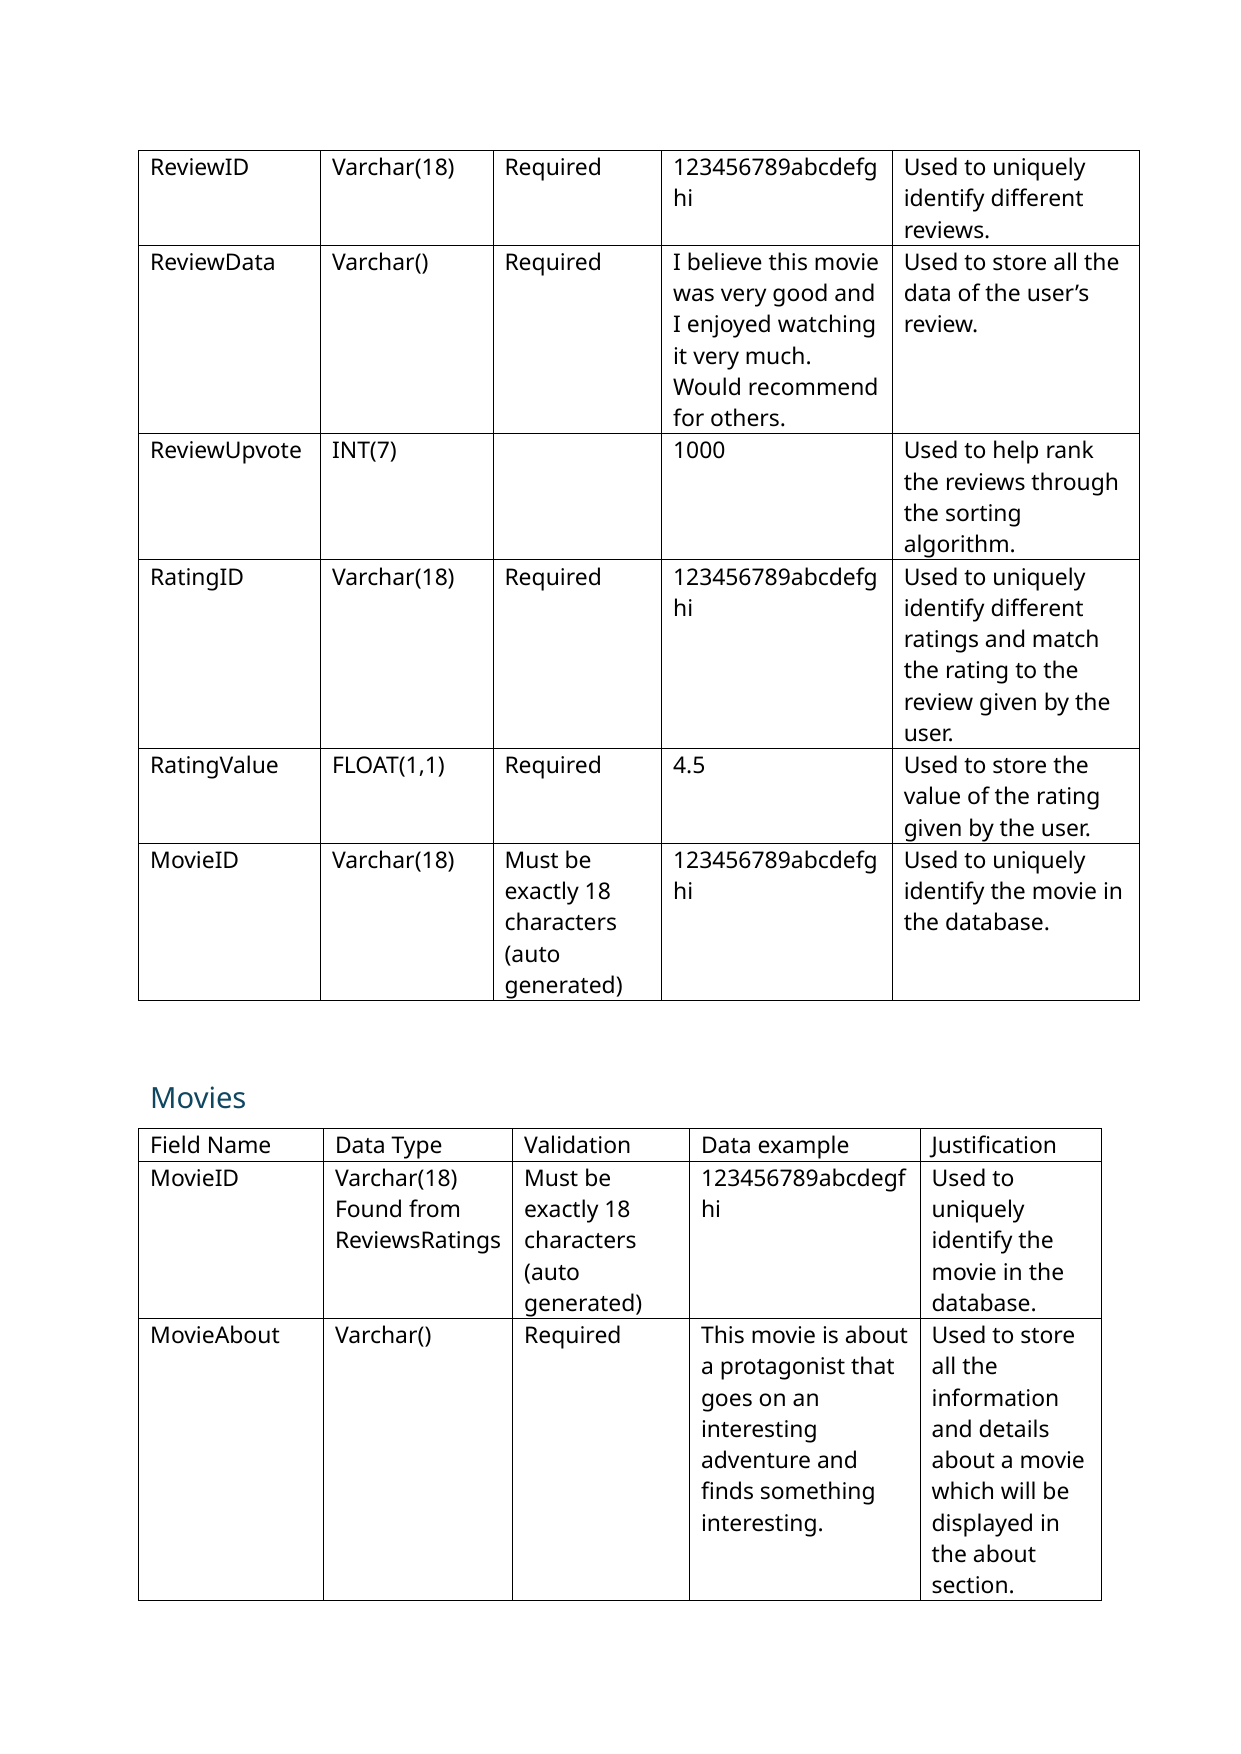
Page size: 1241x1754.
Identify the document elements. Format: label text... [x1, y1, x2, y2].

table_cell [690, 1319, 920, 1600]
table_cell Required [494, 749, 661, 843]
table_cell RatingValue [139, 749, 320, 843]
table_cell 123456789abcdefghi [662, 844, 892, 1000]
table_cell 123456789abcdefghi [662, 151, 892, 245]
table_cell Required [494, 151, 661, 245]
subtitle Movies [150, 1077, 1090, 1117]
table_cell I believe this movie was very good and I enjoyed watching it very much. Would recommend for others. [662, 246, 892, 433]
table_cell 4.5 [662, 749, 892, 843]
table_cell Used to uniquely identify the movie in the database. [893, 844, 1139, 1000]
table_cell 123456789abcdegfhi [690, 1162, 920, 1318]
table_cell Must be exactly 18 characters (auto generated) [494, 844, 661, 1000]
table_cell Used to store all the data of the user’s review. [893, 246, 1139, 433]
table_cell Varchar(18) [321, 151, 493, 245]
table_cell Varchar(18) Found from ReviewsRatings [324, 1162, 512, 1318]
table_cell Used to uniquely identify different ratings and match the rating to the review given by the user. [893, 560, 1139, 748]
table_cell MovieAbout [139, 1319, 323, 1600]
table_cell Required [513, 1319, 689, 1600]
table_cell Required [494, 560, 661, 748]
table_cell 1000 [662, 434, 892, 559]
table_cell Varchar(18) [321, 844, 493, 1000]
table_cell Varchar() [321, 246, 493, 433]
table_header Data Type [324, 1129, 512, 1161]
table_cell RatingID [139, 560, 320, 748]
table_cell INT(7) [321, 434, 493, 559]
table_cell Used to uniquely identify the movie in the database. [921, 1162, 1101, 1318]
table_cell Varchar(18) [321, 560, 493, 748]
table_cell Varchar() [324, 1319, 512, 1600]
table_cell MovieID [139, 844, 320, 1000]
table_cell Used to help rank the reviews through the sorting algorithm. [893, 434, 1139, 559]
table_header Field Name [139, 1129, 323, 1161]
table_cell ReviewData [139, 246, 320, 433]
table_header Validation [513, 1129, 689, 1161]
table_cell MovieID [139, 1162, 323, 1318]
table_cell ReviewUpvote [139, 434, 320, 559]
table_header Data example [690, 1129, 920, 1161]
table_cell [494, 434, 661, 559]
table_header Justification [921, 1129, 1101, 1161]
table_cell ReviewID [139, 151, 320, 245]
table_cell FLOAT(1,1) [321, 749, 493, 843]
table_cell Used to store the value of the rating given by the user. [893, 749, 1139, 843]
table_cell Must be exactly 18 characters (auto generated) [513, 1162, 689, 1318]
table_cell Required [494, 246, 661, 433]
table_cell Used to uniquely identify different reviews. [893, 151, 1139, 245]
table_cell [921, 1319, 1101, 1600]
table_cell 123456789abcdefghi [662, 560, 892, 748]
